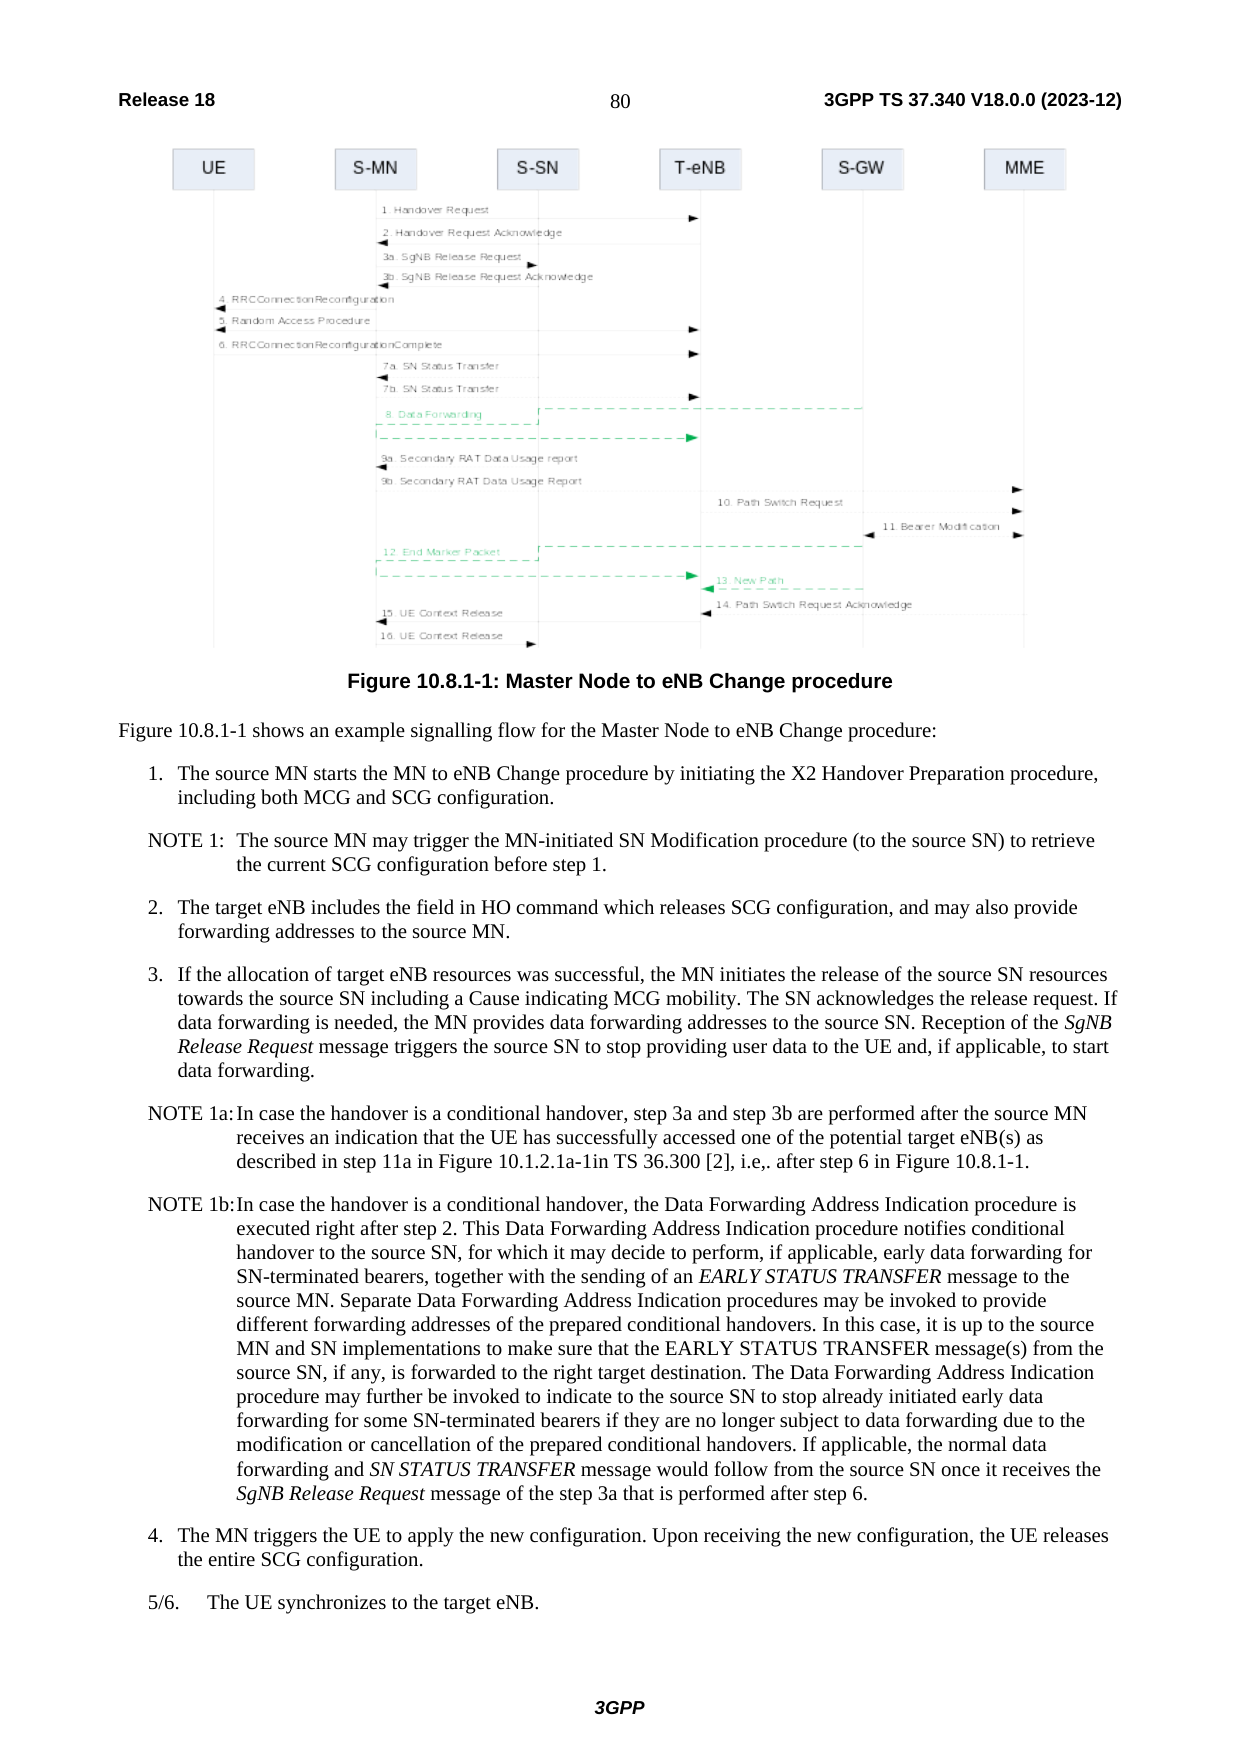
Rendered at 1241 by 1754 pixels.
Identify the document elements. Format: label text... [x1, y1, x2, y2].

text Figure 10.8.1-1 shows an example signalling flow for the Master Node to eNB Change procedure: [118, 718, 1122, 742]
text 3. If the allocation of target eNB resources was successful, the MN initiates the release of the source SN resources towards the source SN including a Cause indicating MCG mobility. The SN acknowledges the release request. If data forwarding is needed, the MN provides data forwarding addresses to the source SN. Reception of the SgNB Release Request message triggers the source SN to stop providing user data to the UE and, if applicable, to start data forwarding. [148, 962, 1122, 1082]
text 4. The MN triggers the UE to apply the new configuration. Upon receiving the new configuration, the UE releases the entire SCG configuration. [148, 1523, 1122, 1571]
text 5/6. The UE synchronizes to the target eNB. [148, 1590, 1122, 1614]
text NOTE 1: The source MN may trigger the MN-initiated SN Modification procedure (to the source SN) to retrieve the current SCG configuration before step 1. [148, 828, 1122, 876]
text 2. The target eNB includes the field in HO command which releases SCG configuration, and may also provide forwarding addresses to the source MN. [148, 895, 1122, 943]
text Figure 10.8.1-1: Master Node to eNB Change procedure [118, 669, 1122, 693]
text NOTE 1b: In case the handover is a conditional handover, the Data Forwarding Address Indication procedure is executed right after step 2. This Data Forwarding Address Indication procedure notifies conditional handover to the source SN, for which it may decide to perform, if applicable, early data forwarding for SN-terminated bearers, together with the sending of an EARLY STATUS TRANSFER message to the source MN. Separate Data Forwarding Address Indication procedures may be invoked to provide different forwarding addresses of the prepared conditional handovers. In this case, it is up to the source MN and SN implementations to make sure that the EARLY STATUS TRANSFER message(s) from the source SN, if any, is forwarded to the right target destination. The Data Forwarding Address Indication procedure may further be invoked to indicate to the source SN to stop already initiated early data forwarding for some SN-terminated bearers if they are no longer subject to data forwarding due to the modification or cancellation of the prepared conditional handovers. If applicable, the normal data forwarding and SN STATUS TRANSFER message would follow from the source SN once it receives the SgNB Release Request message of the step 3a that is performed after step 6. [148, 1192, 1122, 1504]
text 1. The source MN starts the MN to eNB Change procedure by initiating the X2 Handover Preparation procedure, including both MCG and SCG configuration. [148, 761, 1122, 809]
text NOTE 1a: In case the handover is a conditional handover, step 3a and step 3b are performed after the source MN receives an indication that the UE has successfully accessed one of the potential target eNB(s) as described in step 11a in Figure 10.1.2.1a-1in TS 36.300 [2], i.e,. after step 6 in Figure 10.8.1-1. [148, 1101, 1122, 1173]
